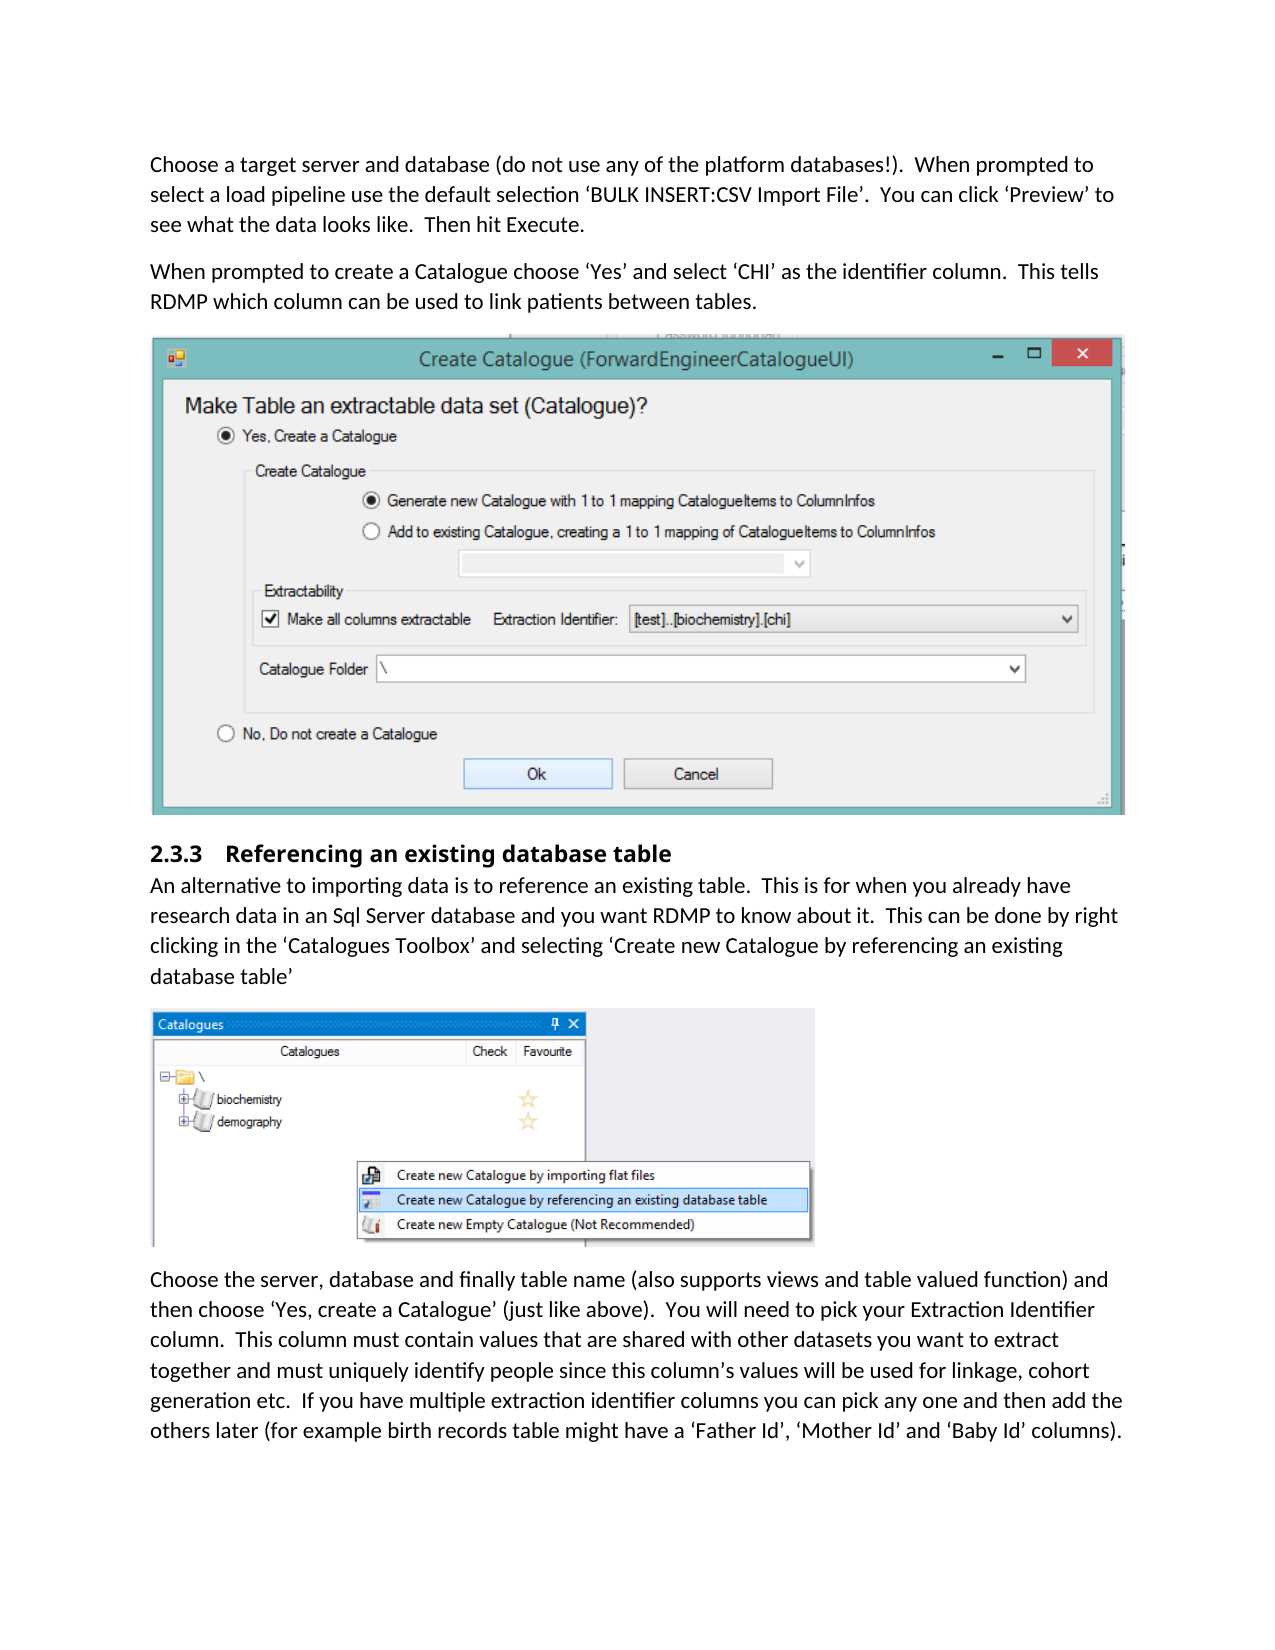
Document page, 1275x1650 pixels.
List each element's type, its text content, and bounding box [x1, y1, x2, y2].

picture [150, 334, 1125, 815]
picture [150, 1008, 815, 1247]
subtitle Referencing an existing database table [150, 837, 1125, 869]
text An alternative to importing data is to reference an existing table. This is for when you already have research data in an Sql Server database and you want RDMP to know about it. This can be done by right clicking in the ‘Catalogues Toolbox’ and selecting ‘Create new Catalogue by referencing an existing database table’ [150, 871, 1125, 990]
text When prompted to create a Catalogue choose ‘Yes’ and select ‘CHI’ as the identifier column. This tells RDMP which column can be used to link patients between tables. [150, 257, 1125, 316]
text Choose a target server and database (do not use any of the platform databases!). When prompted to select a load pipeline use the default selection ‘BULK INSERT:CSV Import File’. You can click ‘Preview’ to see what the data looks like. Then hit Execute. [150, 150, 1125, 238]
text Choose the server, database and finally table name (also supports views and table valued function) and then choose ‘Yes, create a Catalogue’ (just like above). You will need to pick your Extraction Identifier column. This column must contain values that are shared with other datasets you want to extract together and must uniquely identify people since this column’s values will be used for linkage, cohort generation etc. If you have multiple extraction identifier columns you can pick any one and then add the others later (for example birth records table might have a ‘Father Id’, ‘Mother Id’ and ‘Baby Id’ columns). [150, 1265, 1125, 1444]
